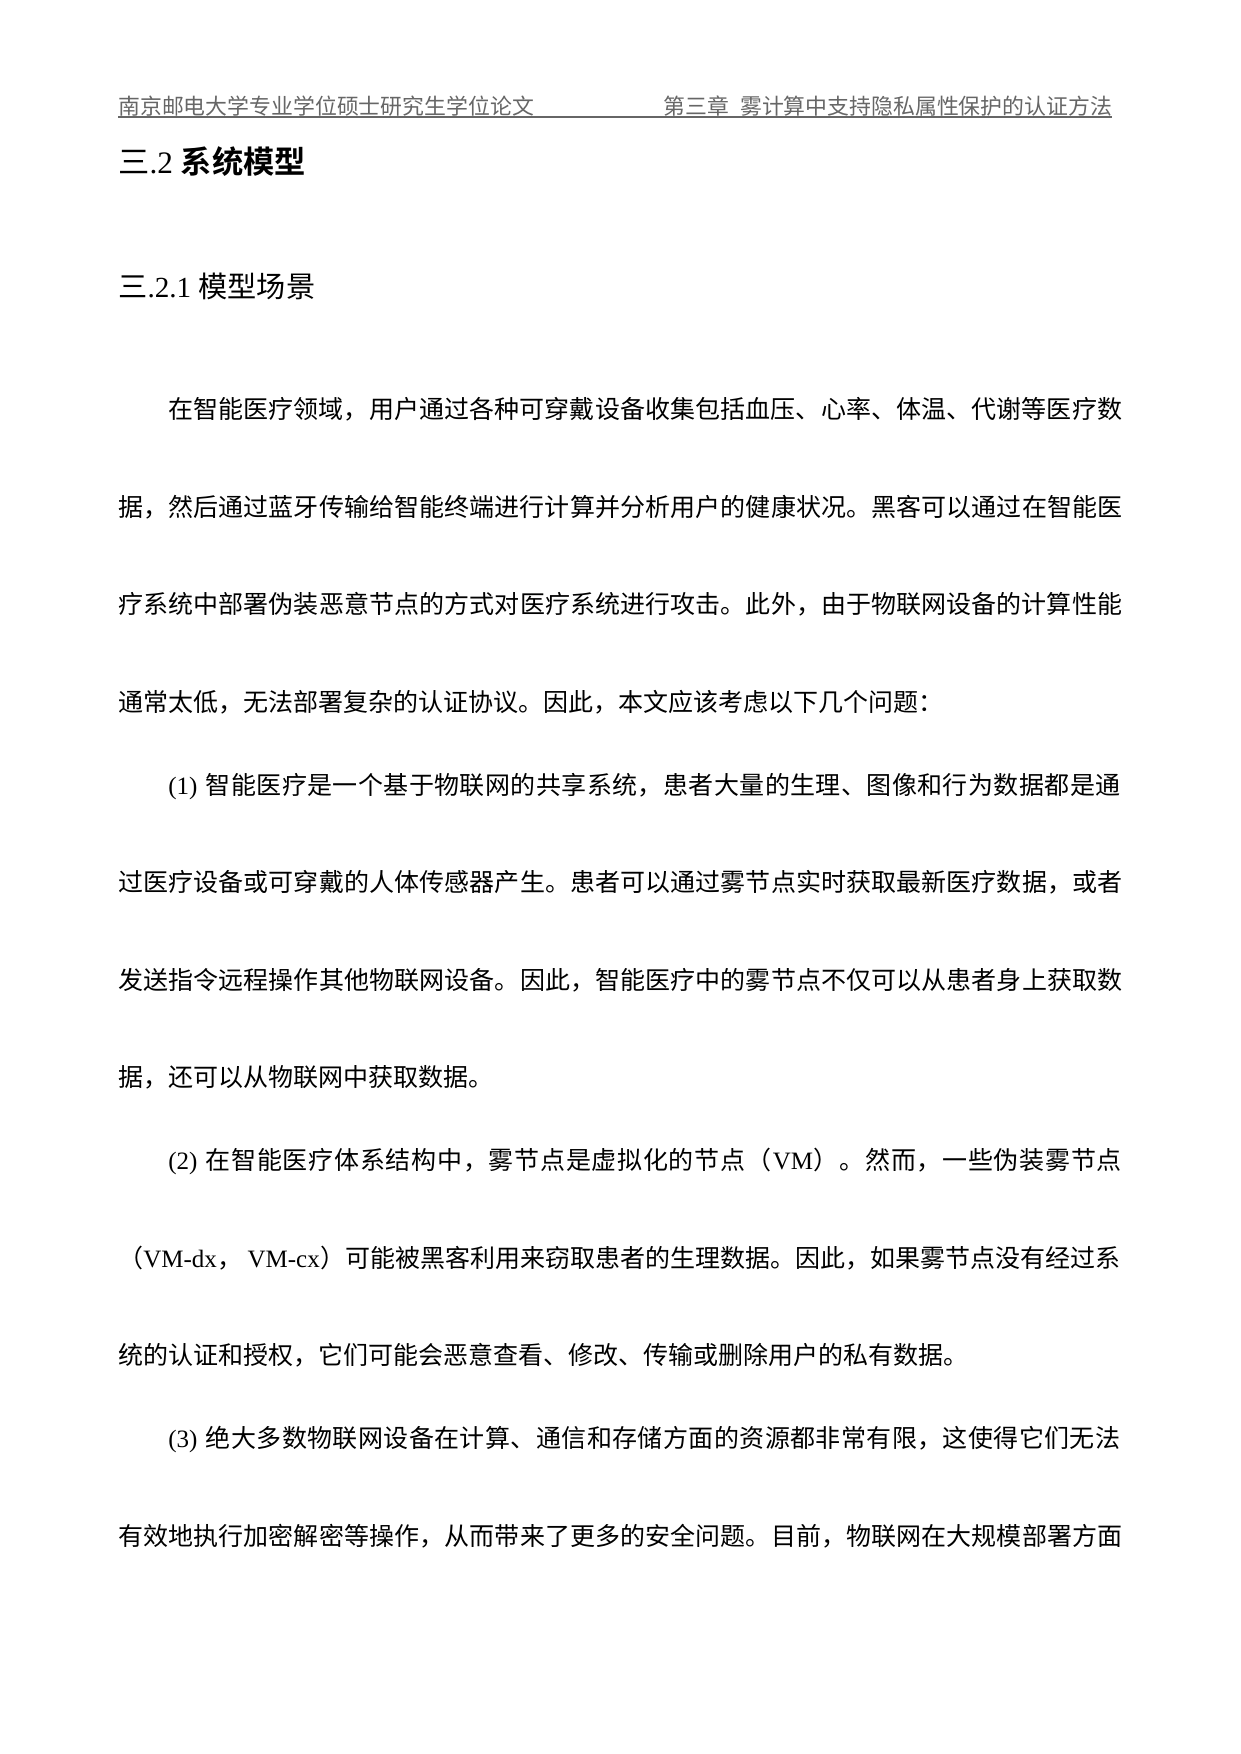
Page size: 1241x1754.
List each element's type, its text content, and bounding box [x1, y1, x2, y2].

list 在智能医疗体系结构中，雾节点是虚拟化的节点（VM）。然而，一些伪装雾节点（VM-dx， VM-cx）可能被黑客利用来窃取患者的生理数据。因此，如果雾节点没有经过系统的认证和授权，它们可能会恶意查看、修改、传输或删除用户的私有数据。 [118, 1126, 1122, 1386]
text 在智能医疗领域，用户通过各种可穿戴设备收集包括血压、心率、体温、代谢等医疗数据，然后通过蓝牙传输给智能终端进行计算并分析用户的健康状况。黑客可以通过在智能医疗系统中部署伪装恶意节点的方式对医疗系统进行攻击。此外，由于物联网设备的计算性能通常太低，无法部署复杂的认证协议。因此，本文应该考虑以下几个问题： [118, 375, 1122, 733]
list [118, 1404, 1122, 1567]
text 系统模型 [118, 127, 1122, 192]
list 智能医疗是一个基于物联网的共享系统，患者大量的生理、图像和行为数据都是通过医疗设备或可穿戴的人体传感器产生。患者可以通过雾节点实时获取最新医疗数据，或者发送指令远程操作其他物联网设备。因此，智能医疗中的雾节点不仅可以从患者身上获取数据，还可以从物联网中获取数据。 [118, 751, 1122, 1108]
text 模型场景 [118, 252, 1122, 317]
